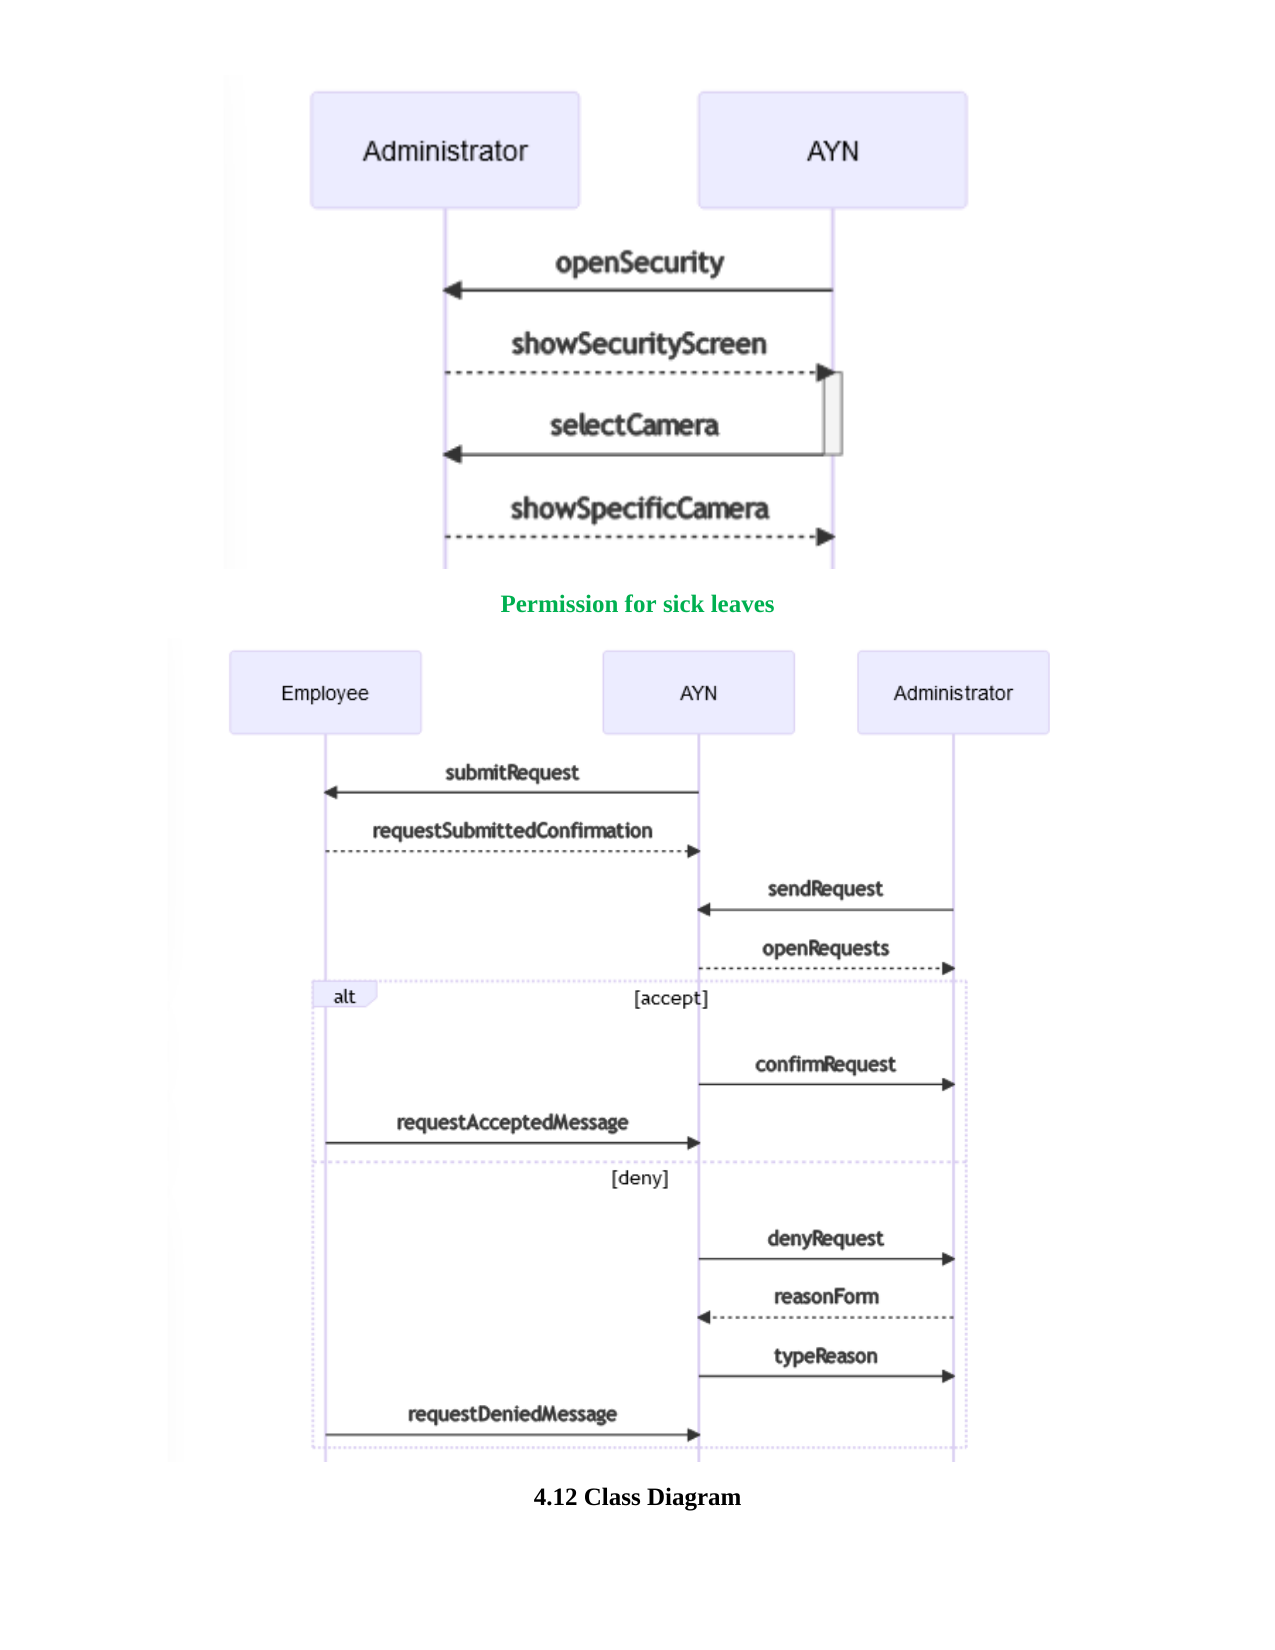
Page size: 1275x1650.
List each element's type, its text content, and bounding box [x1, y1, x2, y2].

picture [167, 638, 1108, 1462]
picture [223, 75, 1052, 569]
text Permission for sick leaves [75, 589, 1200, 618]
text 4.12 Class Diagram [75, 1482, 1200, 1511]
